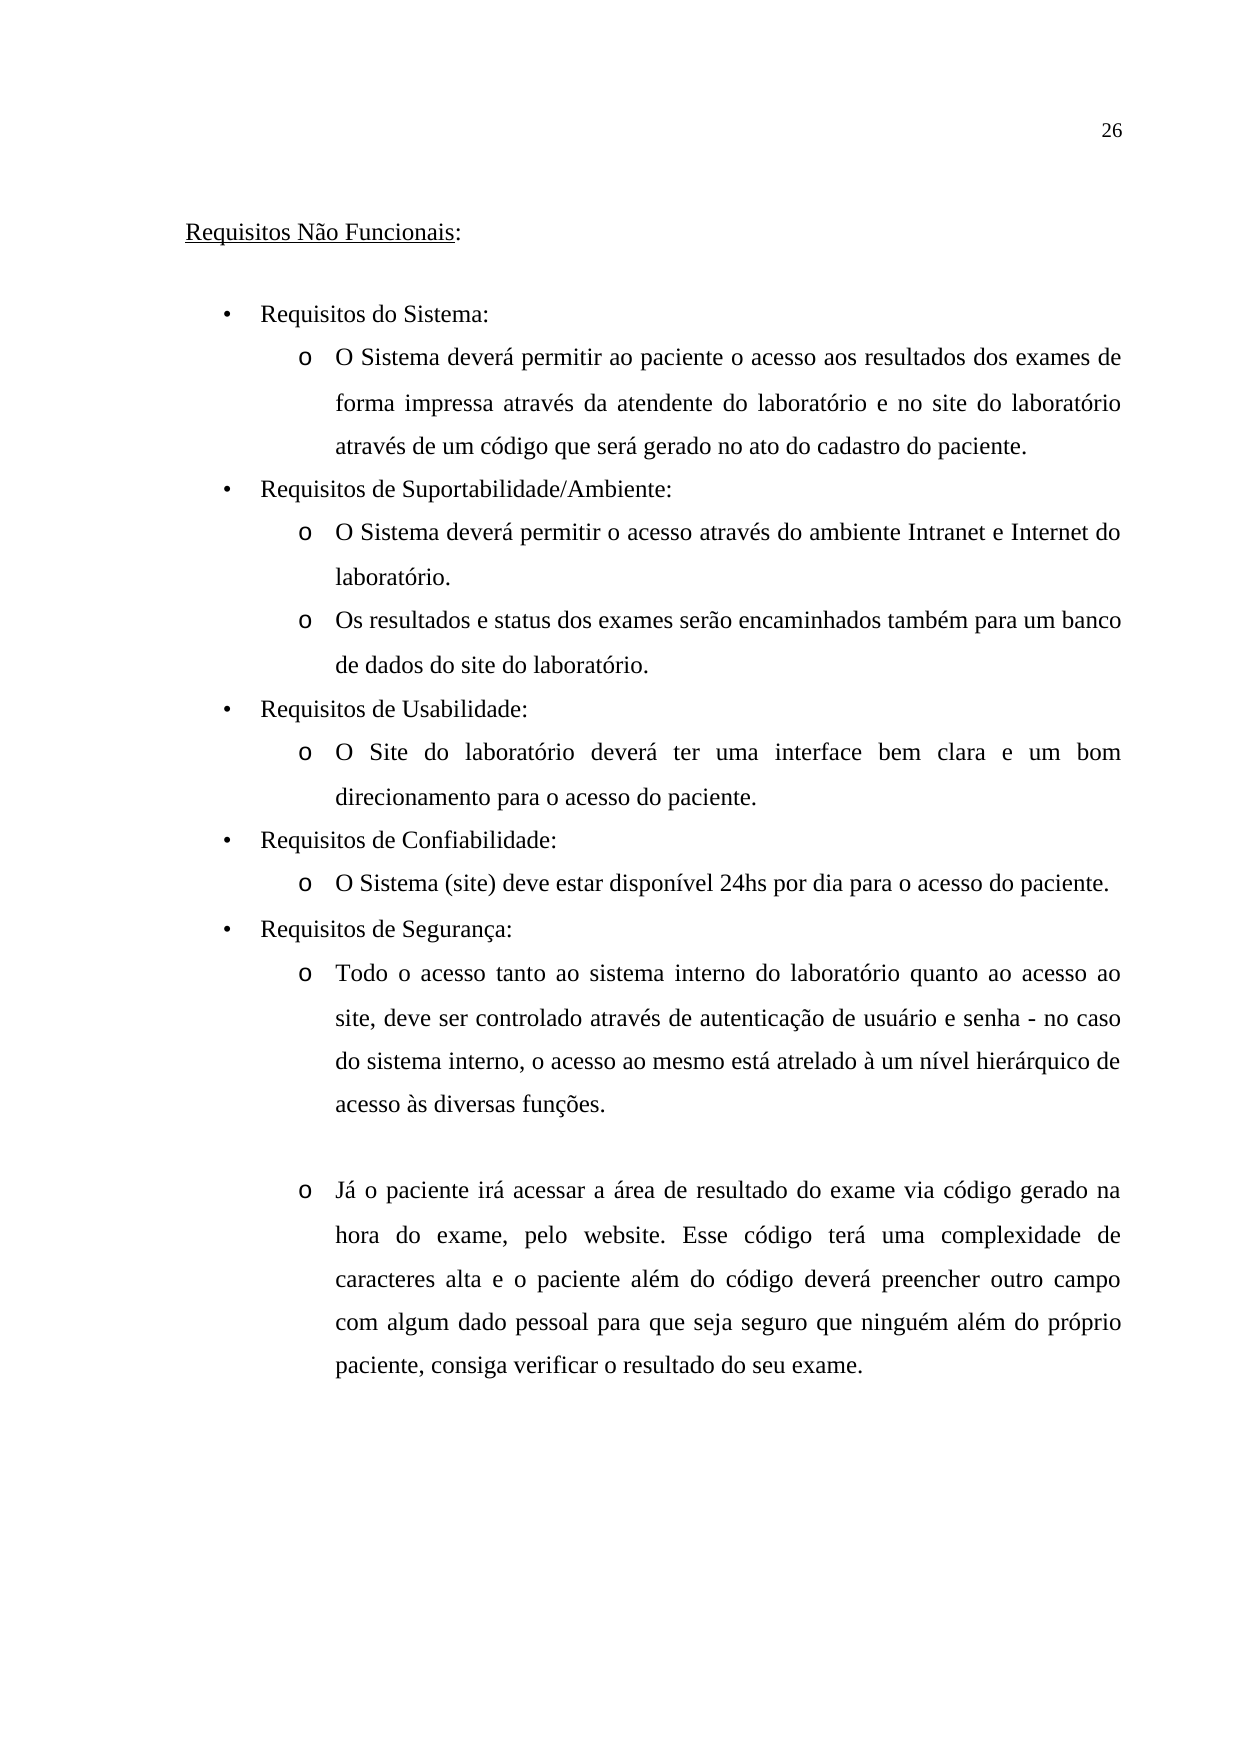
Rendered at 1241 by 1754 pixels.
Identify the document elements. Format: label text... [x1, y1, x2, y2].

list O Site do laboratório deverá ter uma interface bem clara e um bom direcionamento para o acesso do paciente. [298, 737, 1122, 811]
list Requisitos do Sistema: [223, 299, 1122, 328]
list O Sistema deverá permitir o acesso através do ambiente Intranet e Internet do laboratório. [298, 517, 1122, 591]
list Os resultados e status dos exames serão encaminhados também para um banco de dados do site do laboratório. [298, 605, 1122, 679]
list Requisitos de Segurança: [223, 914, 1122, 943]
list Requisitos de Confiabilidade: [223, 825, 1122, 854]
list Requisitos de Suportabilidade/Ambiente: [223, 474, 1122, 503]
list O Sistema (site) deve estar disponível 24hs por dia para o acesso do paciente. [298, 868, 1122, 899]
text Requisitos Não Funcionais: [185, 217, 1122, 245]
list Já o paciente irá acessar a área de resultado do exame via código gerado na hora do exame, pelo website. Esse código terá uma complexidade de caracteres alta e o paciente além do código deverá preencher outro campo com algum dado pessoal para que seja seguro que ninguém além do próprio paciente, consiga verificar o resultado do seu exame. [298, 1175, 1122, 1379]
list O Sistema deverá permitir ao paciente o acesso aos resultados dos exames de forma impressa através da atendente do laboratório e no site do laboratório através de um código que será gerado no ato do cadastro do paciente. [298, 342, 1122, 459]
list Todo o acesso tanto ao sistema interno do laboratório quanto ao acesso ao site, deve ser controlado através de autenticação de usuário e senha - no caso do sistema interno, o acesso ao mesmo está atrelado à um nível hierárquico de acesso às diversas funções. [298, 958, 1122, 1118]
list Requisitos de Usabilidade: [223, 694, 1122, 722]
